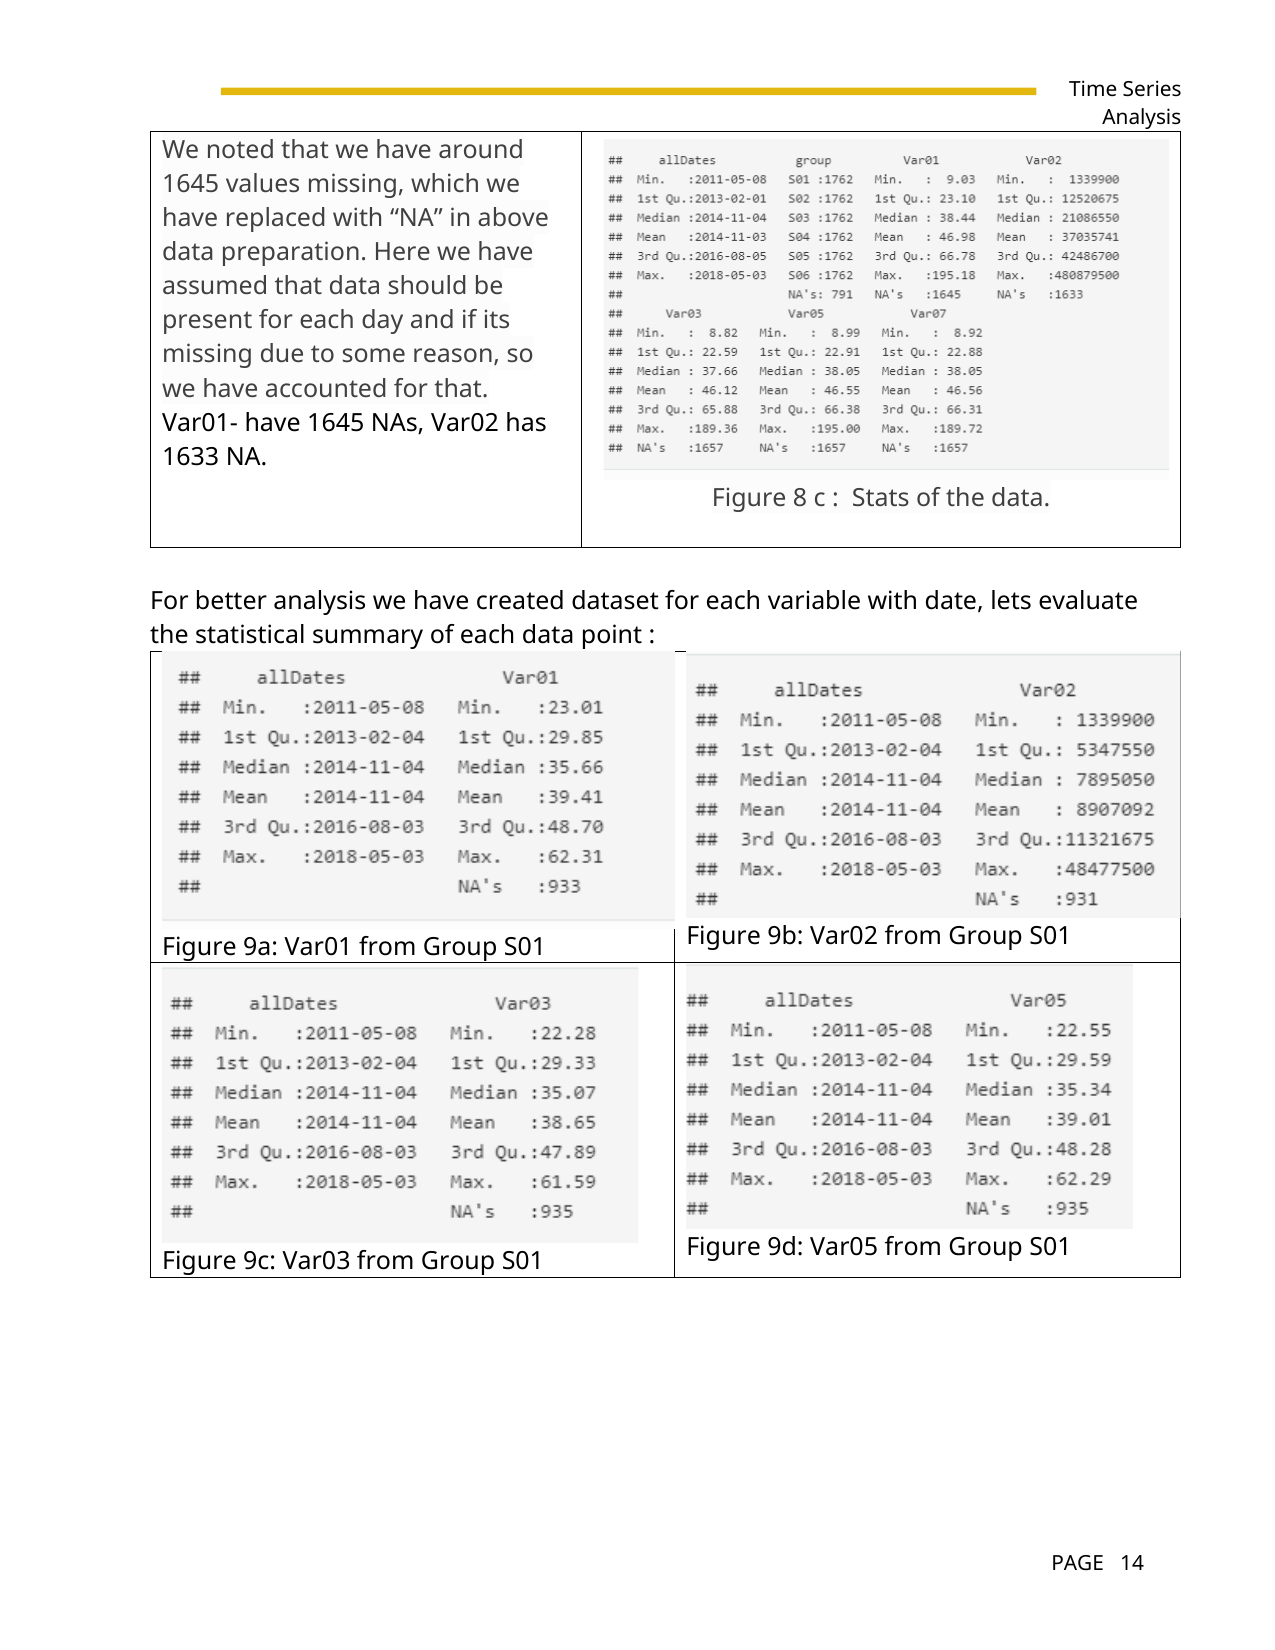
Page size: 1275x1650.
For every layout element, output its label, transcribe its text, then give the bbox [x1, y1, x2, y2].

table_header Figure 8 c : Stats of the data. [582, 132, 1180, 547]
picture [161, 963, 639, 1243]
text For better analysis we have created dataset for each variable with date, lets evaluate the statistical summary of each data point : [150, 582, 1181, 651]
table_cell Figure 9c: Var03 from Group S01 [151, 963, 674, 1277]
picture [686, 651, 1181, 918]
table_header We noted that we have around 1645 values missing, which we have replaced with “NA” in above data preparation. Here we have assumed that data should be present for each day and if its missing due to some reason, so we have accounted for that. Var01- have 1645 NAs, Var02 has 1633 NA. [151, 132, 581, 547]
table_header Figure 9b: Var02 from Group S01 [675, 652, 1180, 962]
table_cell Figure 9d: Var05 from Group S01 [675, 963, 1180, 1277]
picture [686, 963, 1133, 1229]
picture [161, 651, 675, 929]
table_header Figure 9a: Var01 from Group S01 [151, 652, 674, 962]
picture [603, 139, 1170, 480]
